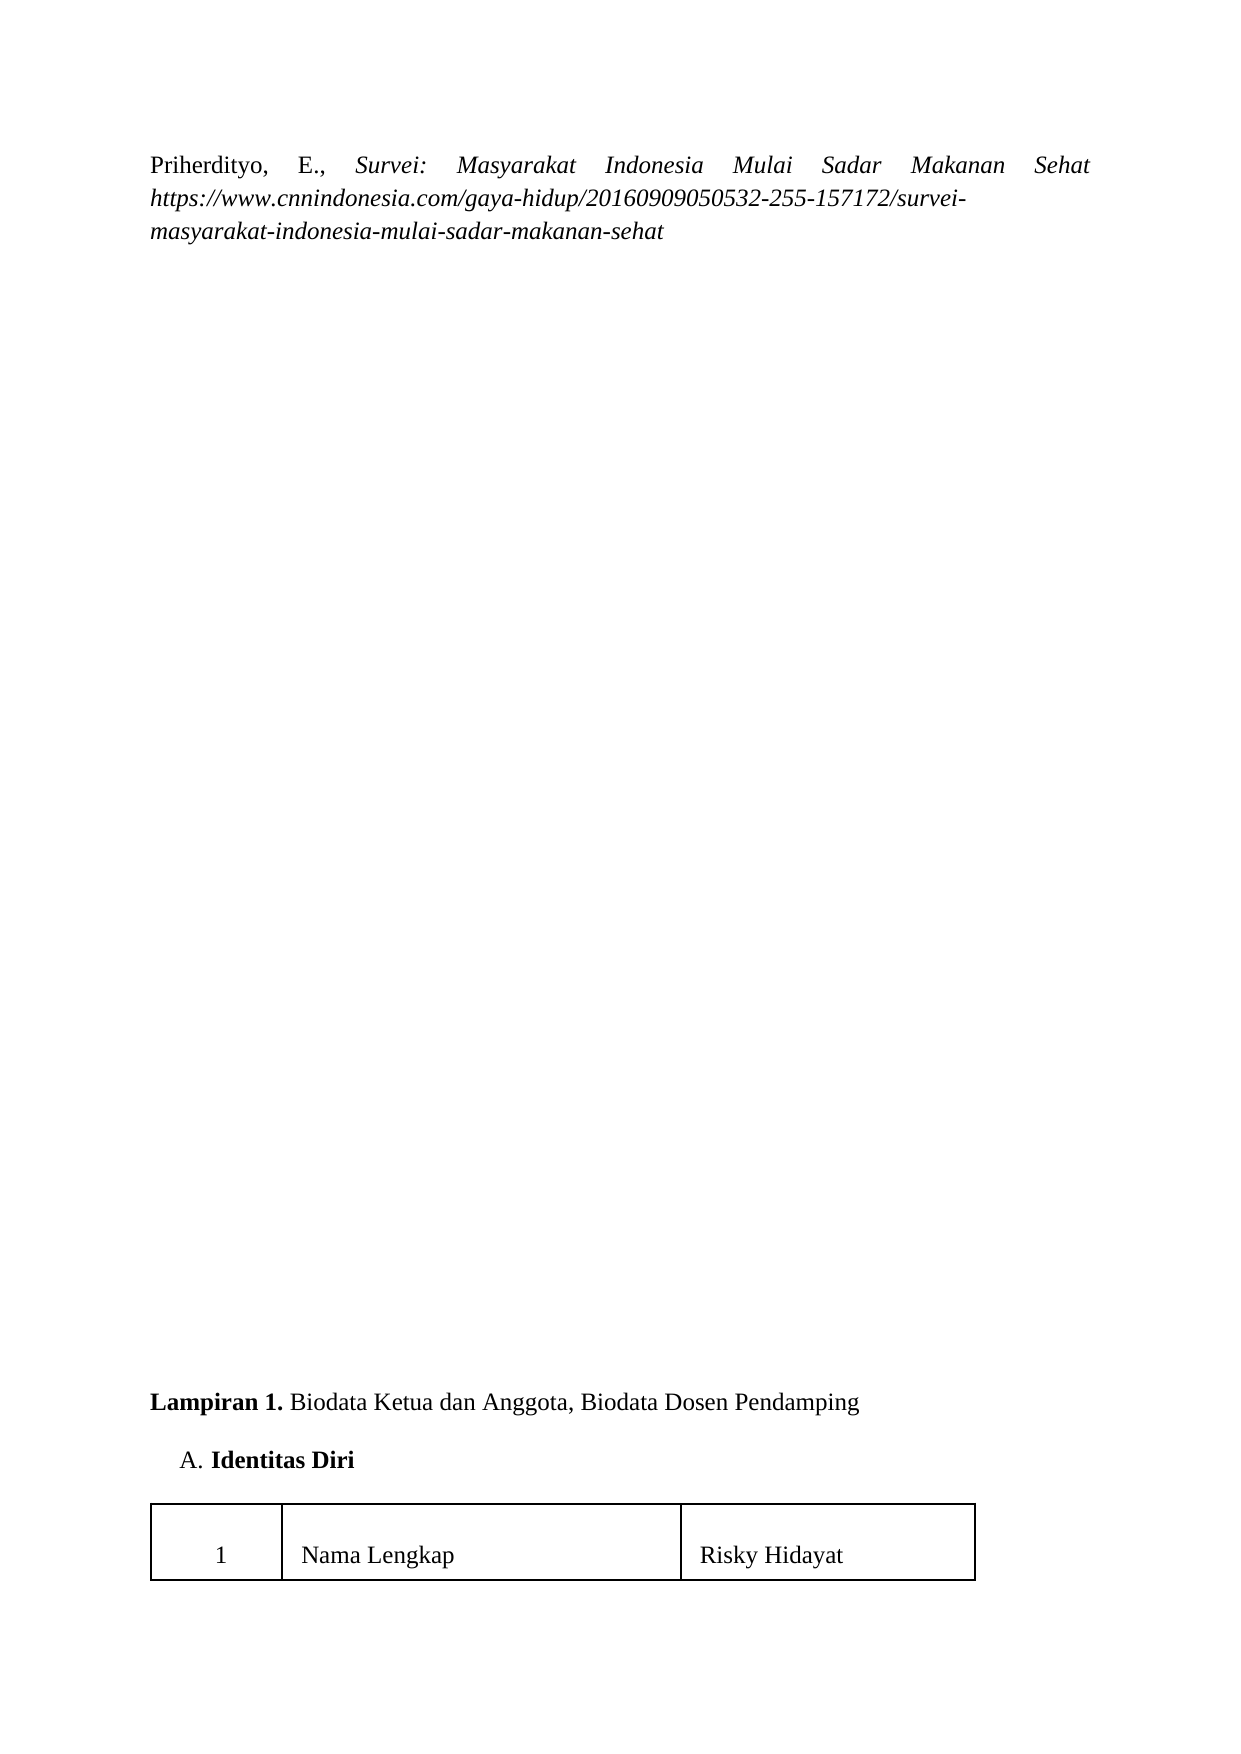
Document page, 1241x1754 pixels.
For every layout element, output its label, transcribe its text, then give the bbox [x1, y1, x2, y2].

table_header Nama Lengkap [283, 1505, 680, 1579]
text Lampiran 1. Biodata Ketua dan Anggota, Biodata Dosen Pendamping [150, 1387, 1090, 1415]
text A. Identitas Diri [179, 1445, 1090, 1473]
table_header Risky Hidayat [682, 1505, 974, 1579]
text Priherdityo, E., Survei: Masyarakat Indonesia Mulai Sadar Makanan Sehat https://www.cnnindonesia.com/gaya-hidup/20160909050532-255-157172/survei-masyarakat-indonesia-mulai-sadar-makanan-sehat [150, 150, 1090, 245]
table_header 1 [152, 1505, 281, 1579]
